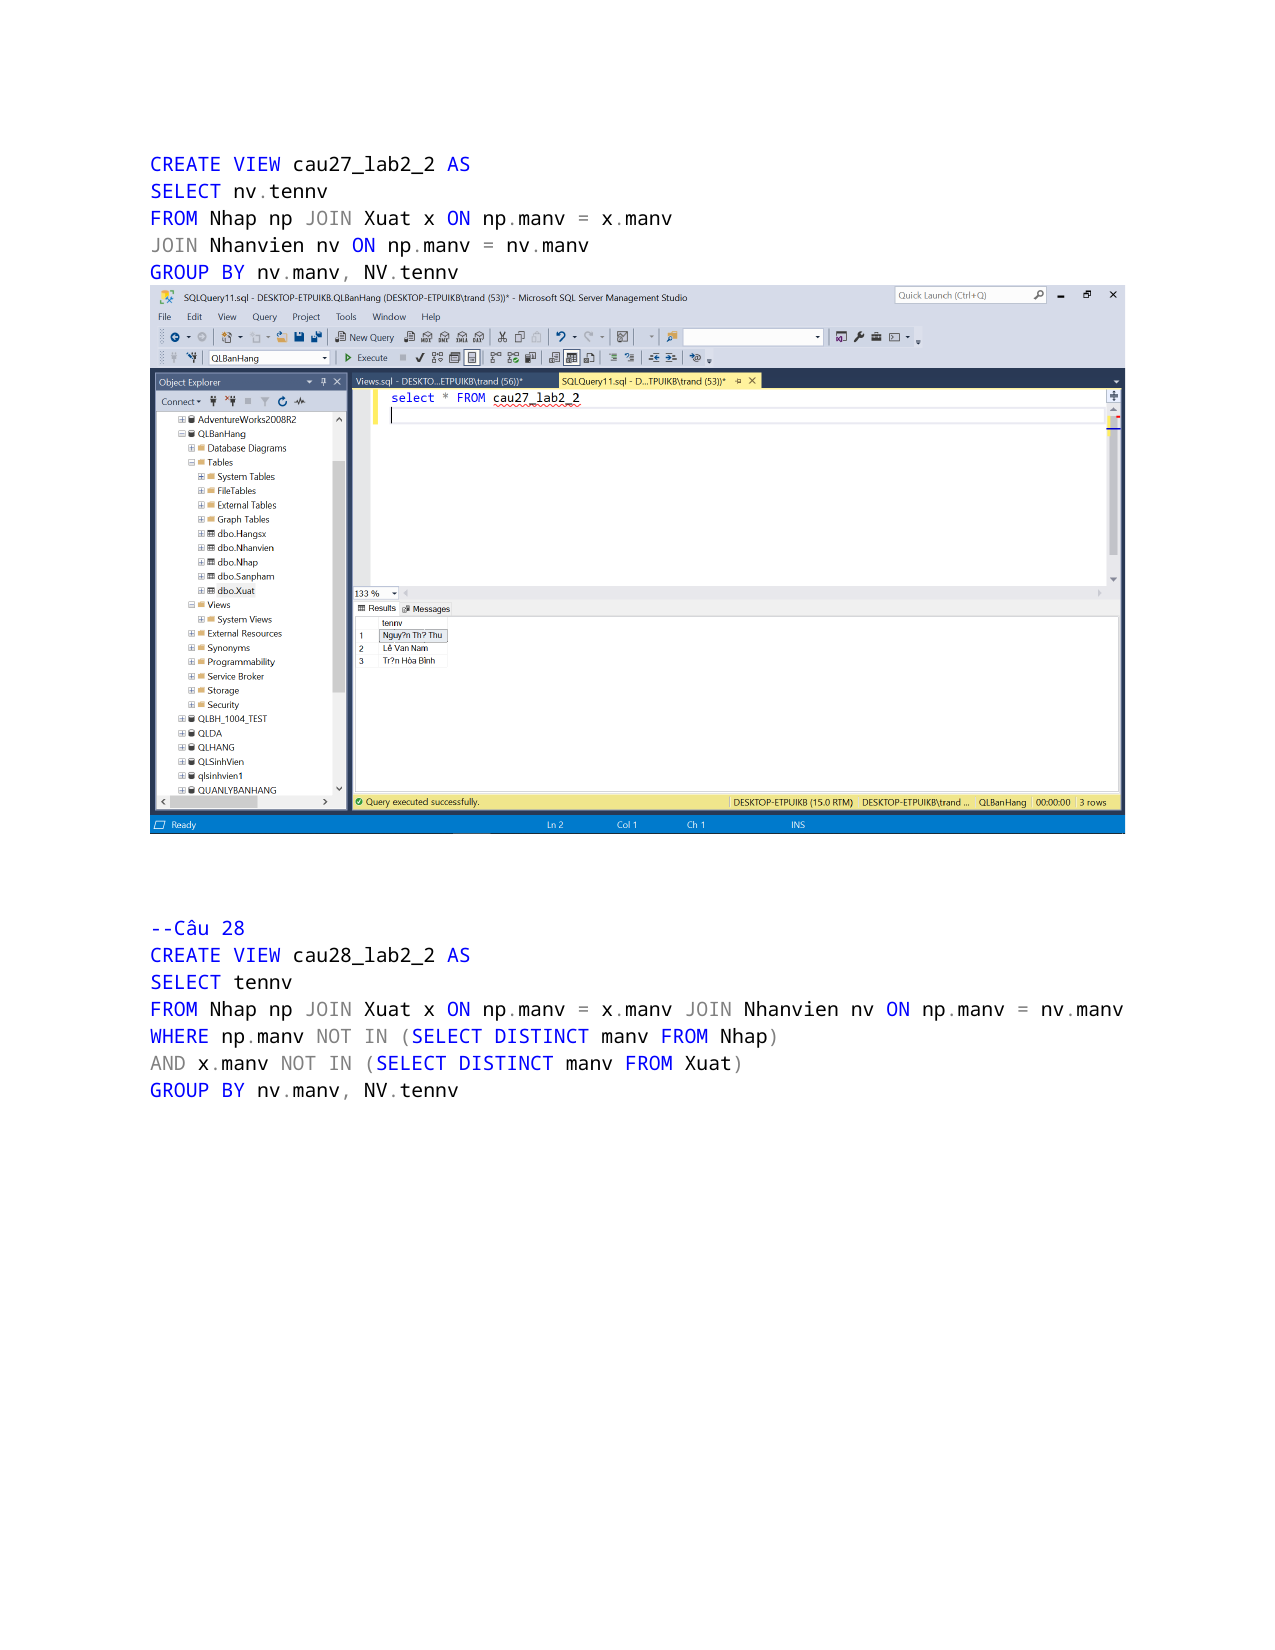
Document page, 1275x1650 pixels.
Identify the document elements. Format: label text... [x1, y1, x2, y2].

text --Câu 28 [150, 914, 1125, 941]
text AND x.manv NOT IN (SELECT DISTINCT manv FROM Xuat) [150, 1049, 1125, 1076]
picture [150, 285, 1125, 834]
text CREATE VIEW cau28_lab2_2 AS [150, 941, 1125, 968]
text SELECT tennv [150, 968, 1125, 995]
text JOIN Nhanvien nv ON np.manv = nv.manv [150, 231, 1125, 258]
text CREATE VIEW cau27_lab2_2 AS [150, 150, 1125, 177]
text FROM Nhap np JOIN Xuat x ON np.manv = x.manv [150, 204, 1125, 231]
text WHERE np.manv NOT IN (SELECT DISTINCT manv FROM Nhap) [150, 1022, 1125, 1049]
text GROUP BY nv.manv, NV.tennv [150, 1076, 1125, 1103]
text SELECT nv.tennv [150, 177, 1125, 204]
text FROM Nhap np JOIN Xuat x ON np.manv = x.manv JOIN Nhanvien nv ON np.manv = nv.manv [150, 995, 1125, 1022]
text GROUP BY nv.manv, NV.tennv [150, 258, 1125, 285]
